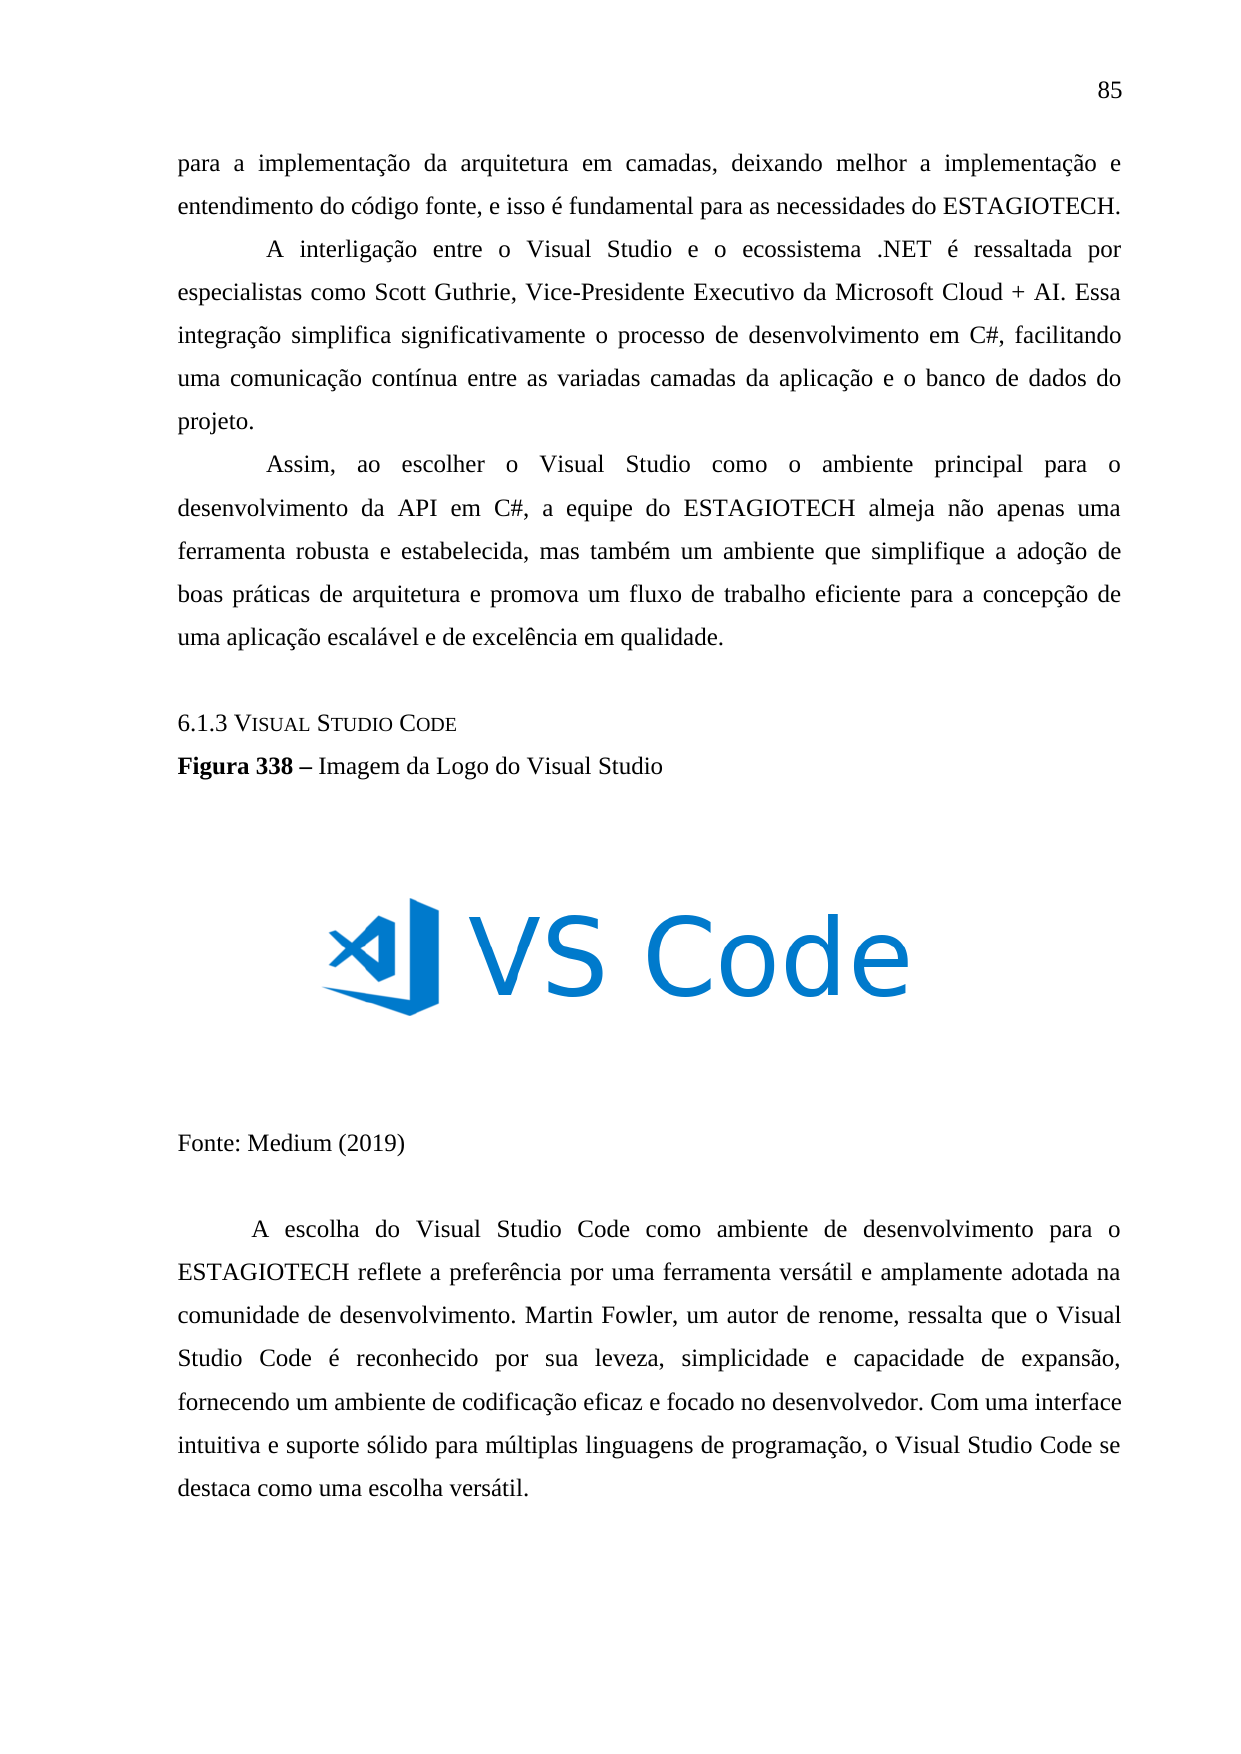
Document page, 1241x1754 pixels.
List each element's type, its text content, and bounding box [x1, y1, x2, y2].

picture [265, 780, 971, 1114]
subtitle 6.1.3 Visual Studio Code [177, 708, 1122, 737]
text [177, 148, 1122, 219]
text A escolha do Visual Studio Code como ambiente de desenvolvimento para o ESTAGIOTECH reflete a preferência por uma ferramenta versátil e amplamente adotada na comunidade de desenvolvimento. Martin Fowler, um autor de renome, ressalta que o Visual Studio Code é reconhecido por sua leveza, simplicidade e capacidade de expansão, fornecendo um ambiente de codificação eficaz e focado no desenvolvedor. Com uma interface intuitiva e suporte sólido para múltiplas linguagens de programação, o Visual Studio Code se destaca como uma escolha versátil. [177, 1214, 1122, 1502]
text Assim, ao escolher o Visual Studio como o ambiente principal para o desenvolvimento da API em C#, a equipe do ESTAGIOTECH almeja não apenas uma ferramenta robusta e estabelecida, mas também um ambiente que simplifique a adoção de boas práticas de arquitetura e promova um fluxo de trabalho eficiente para a concepção de uma aplicação escalável e de excelência em qualidade. [177, 449, 1122, 651]
text Figura 33 – Imagem da Logo do Visual Studio [177, 751, 1122, 780]
text Fonte: Medium (2019) [177, 1128, 1122, 1157]
text A interligação entre o Visual Studio e o ecossistema .NET é ressaltada por especialistas como Scott Guthrie, Vice-Presidente Executivo da Microsoft Cloud + AI. Essa integração simplifica significativamente o processo de desenvolvimento em C#, facilitando uma comunicação contínua entre as variadas camadas da aplicação e o banco de dados do projeto. [177, 234, 1122, 435]
